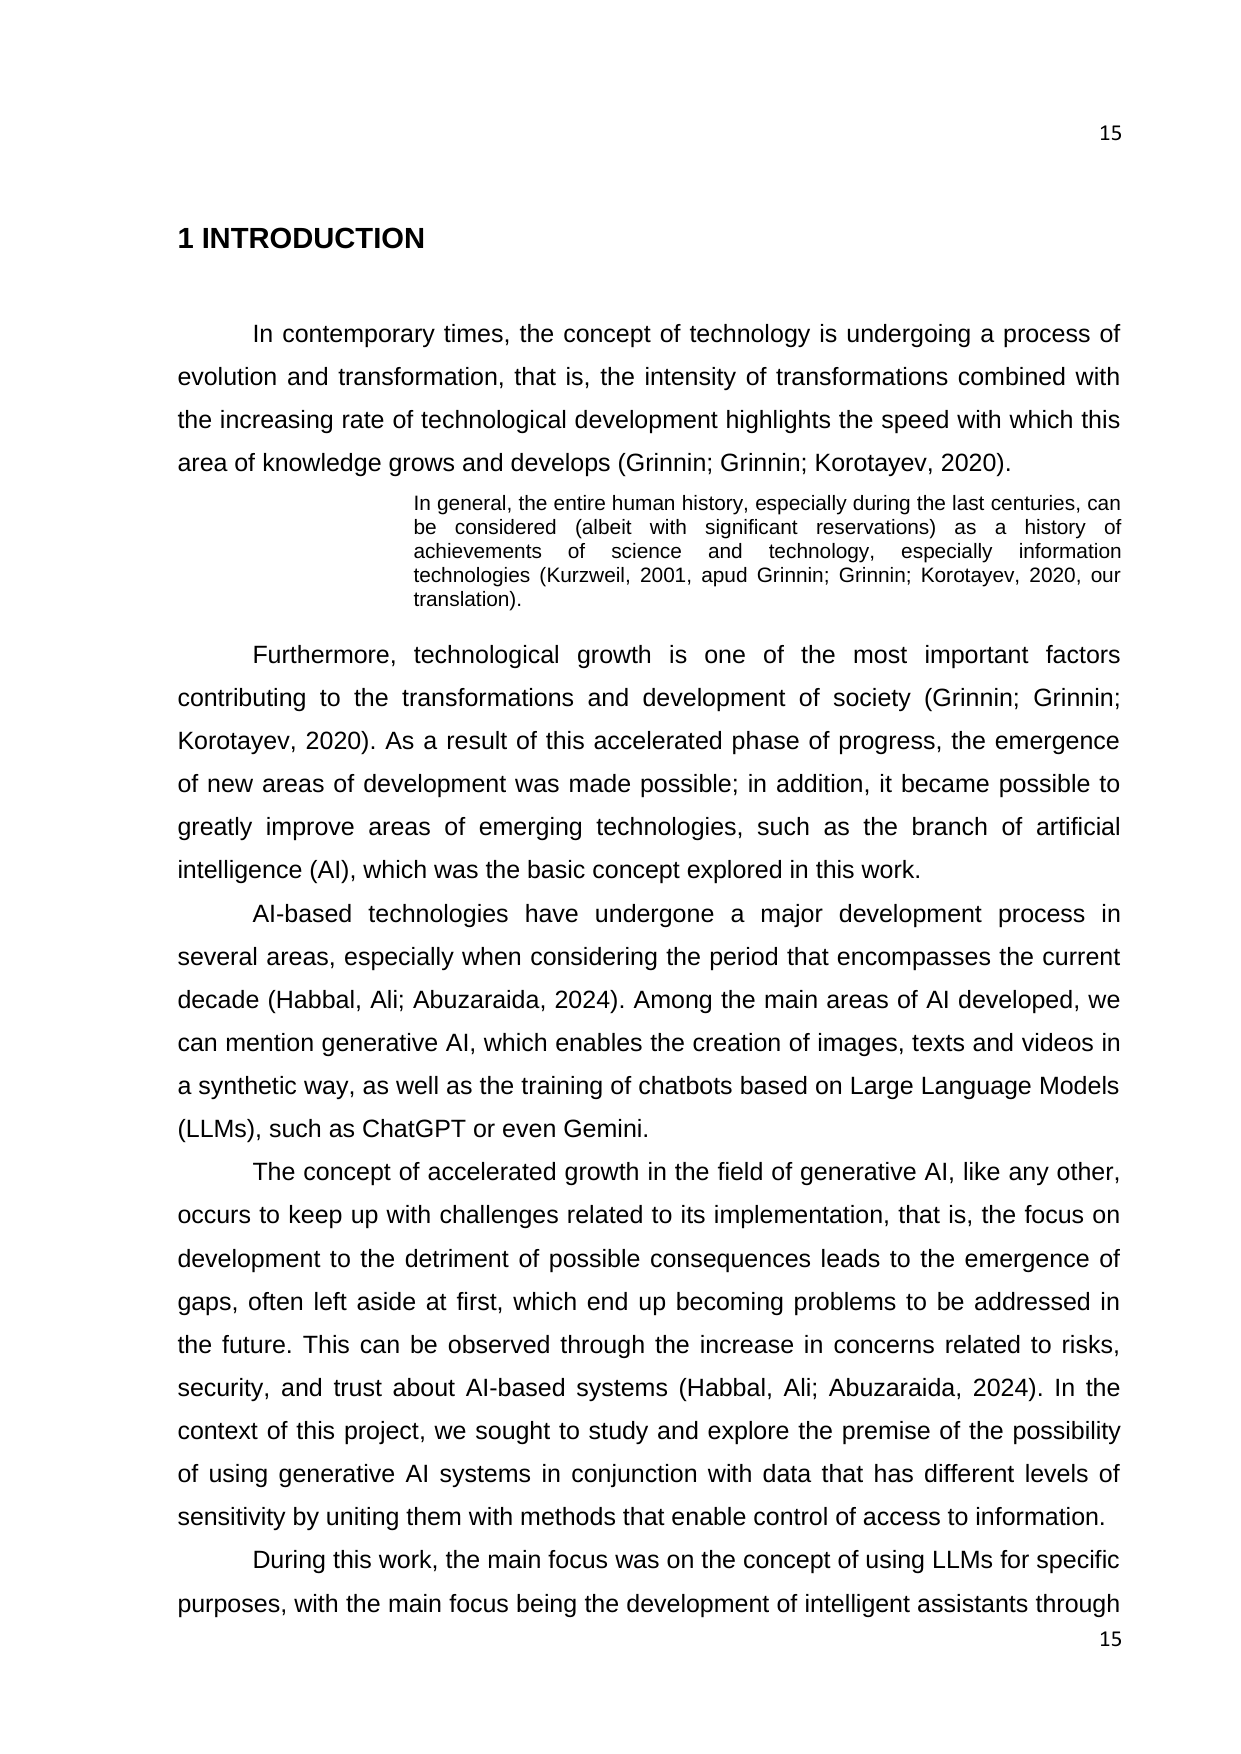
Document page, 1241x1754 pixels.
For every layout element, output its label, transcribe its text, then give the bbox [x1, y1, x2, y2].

text The concept of accelerated growth in the field of generative AI, like any other, occurs to keep up with challenges related to its implementation, that is, the focus on development to the detriment of possible consequences leads to the emergence of gaps, often left aside at first, which end up becoming problems to be addressed in the future. This can be observed through the increase in concerns related to risks, security, and trust about AI-based systems (Habbal, Ali; Abuzaraida, 2024). In the context of this project, we sought to study and explore the premise of the possibility of using generative AI systems in conjunction with data that has different levels of sensitivity by uniting them with methods that enable control of access to information. [177, 1157, 1122, 1531]
text Furthermore, technological growth is one of the most important factors contributing to the transformations and development of society (Grinnin; Grinnin; Korotayev, 2020). As a result of this accelerated phase of progress, the emergence of new areas of development was made possible; in addition, it became possible to greatly improve areas of emerging technologies, such as the branch of artificial intelligence (AI), which was the basic concept explored in this work. [177, 640, 1122, 884]
text In general, the entire human history, especially during the last centuries, can be considered (albeit with significant reservations) as a history of achievements of science and technology, especially information technologies (Kurzweil, 2001, apud Grinnin; Grinnin; Korotayev, 2020, our translation). [413, 491, 1122, 611]
text 1 INTRODUCTION [177, 222, 1122, 255]
text AI-based technologies have undergone a major development process in several areas, especially when considering the period that encompasses the current decade (Habbal, Ali; Abuzaraida, 2024). Among the main areas of AI developed, we can mention generative AI, which enables the creation of images, texts and videos in a synthetic way, as well as the training of chatbots based on Large Language Models (LLMs), such as ChatGPT or even Gemini. [177, 898, 1122, 1143]
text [177, 1545, 1122, 1617]
text In contemporary times, the concept of technology is undergoing a process of evolution and transformation, that is, the intensity of transformations combined with the increasing rate of technological development highlights the speed with which this area of ​​knowledge grows and develops (Grinnin; Grinnin; Korotayev, 2020). [177, 319, 1122, 477]
